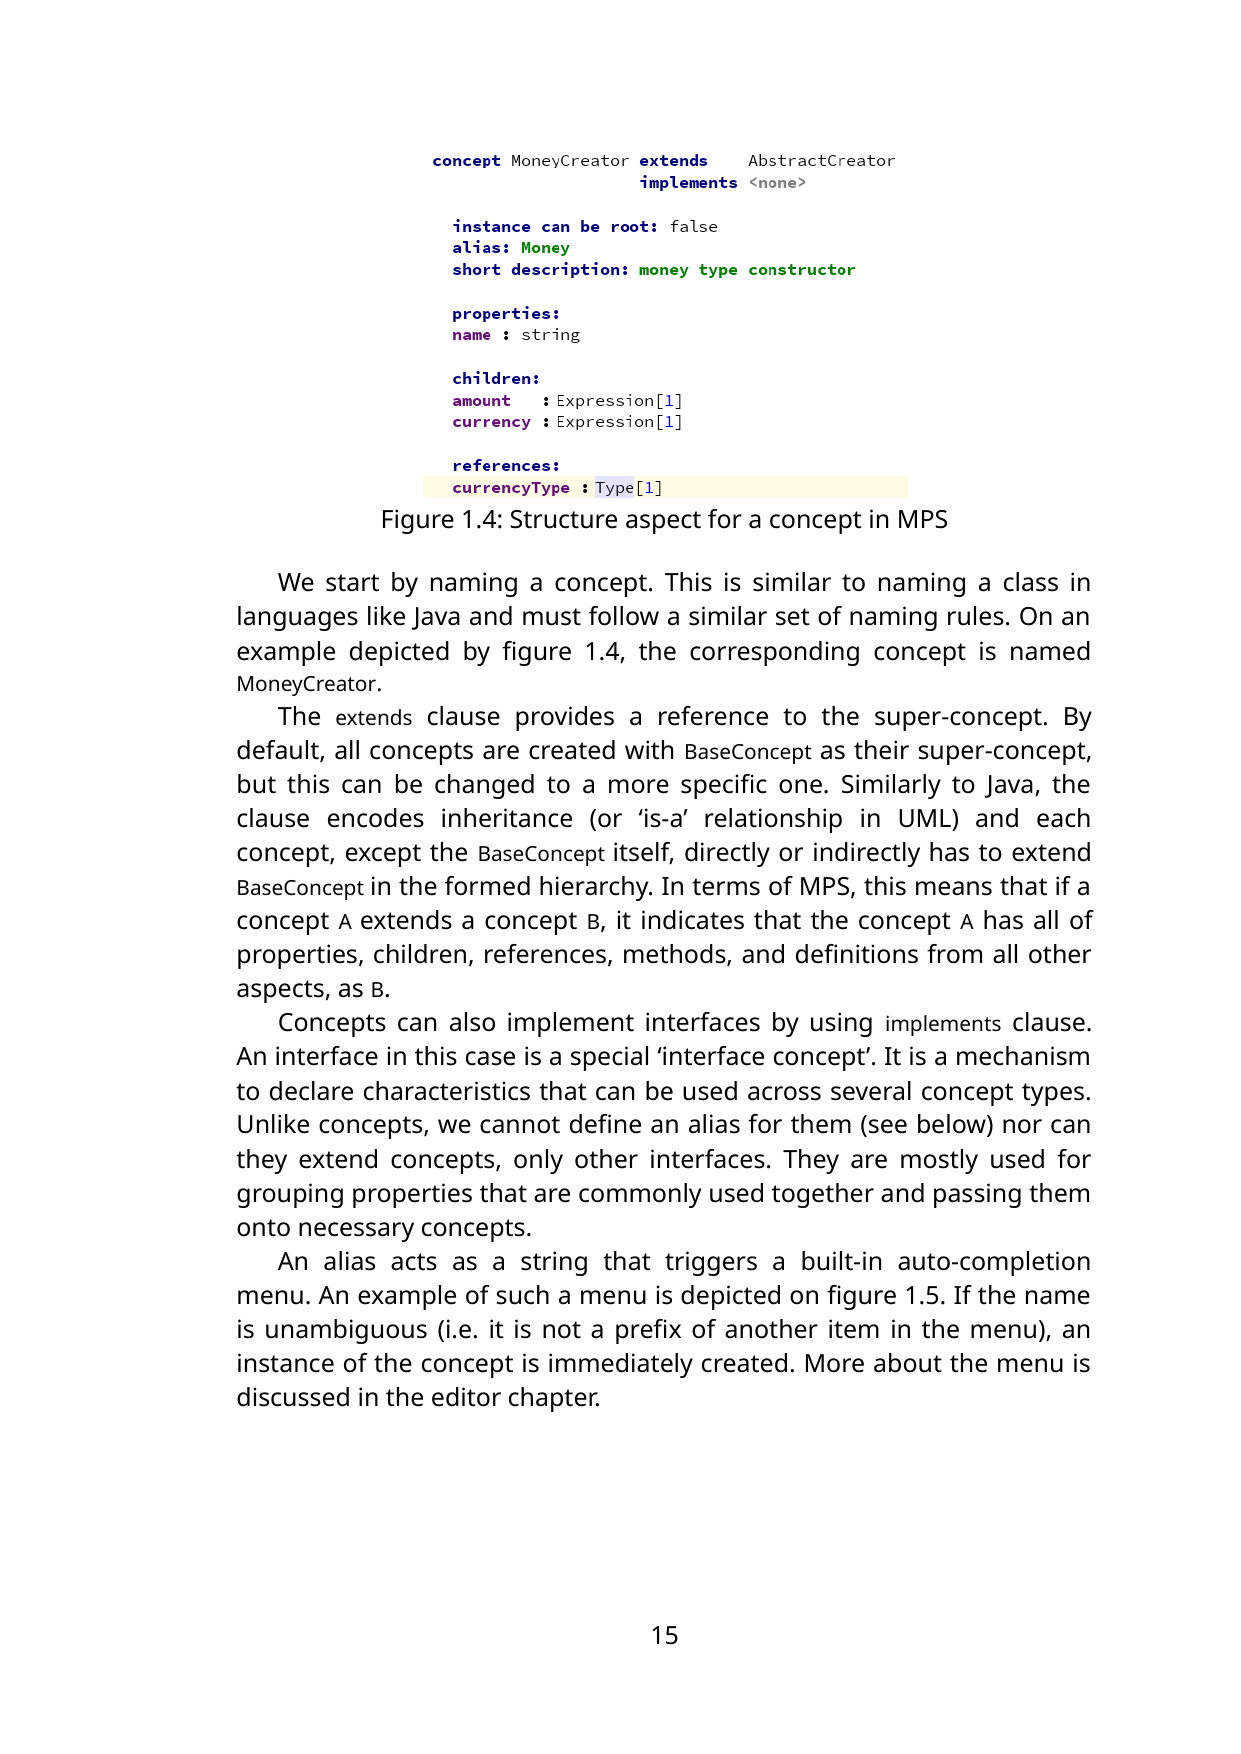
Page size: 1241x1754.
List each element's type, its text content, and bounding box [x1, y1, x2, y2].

text An alias acts as a string that triggers a built-in auto-completion menu. An example of such a menu is depicted on figure 1.5. If the name is unambiguous (i.e. it is not a prefix of another item in the menu), an instance of the concept is immediately created. More about the menu is discussed in the editor chapter. [236, 1243, 1092, 1414]
text The extends clause provides a reference to the super-concept. By default, all concepts are created with BaseConcept as their super-concept, but this can be changed to a more specific one. Similarly to Java, the clause encodes inheritance (or ‘is-a’ relationship in UML) and each concept, except the BaseConcept itself, directly or indirectly has to extend BaseConcept in the formed hierarchy. In terms of MPS, this means that if a concept A extends a concept B, it indicates that the concept A has all of properties, children, references, methods, and definitions from all other aspects, as B. [236, 698, 1092, 1005]
text Figure 1.4: Structure aspect for a concept in MPS [236, 502, 1092, 536]
text We start by naming a concept. This is similar to naming a class in languages like Java and must follow a similar set of naming rules. On an example depicted by figure 1.4, the corresponding concept is named MoneyCreator. [236, 565, 1092, 698]
picture [418, 147, 911, 503]
text Concepts can also implement interfaces by using implements clause. An interface in this case is a special ‘interface concept’. It is a mechanism to declare characteristics that can be used across several concept types. Unlike concepts, we cannot define an alias for them (see below) nor can they extend concepts, only other interfaces. They are mostly used for grouping properties that are commonly used together and passing them onto necessary concepts. [236, 1005, 1092, 1243]
